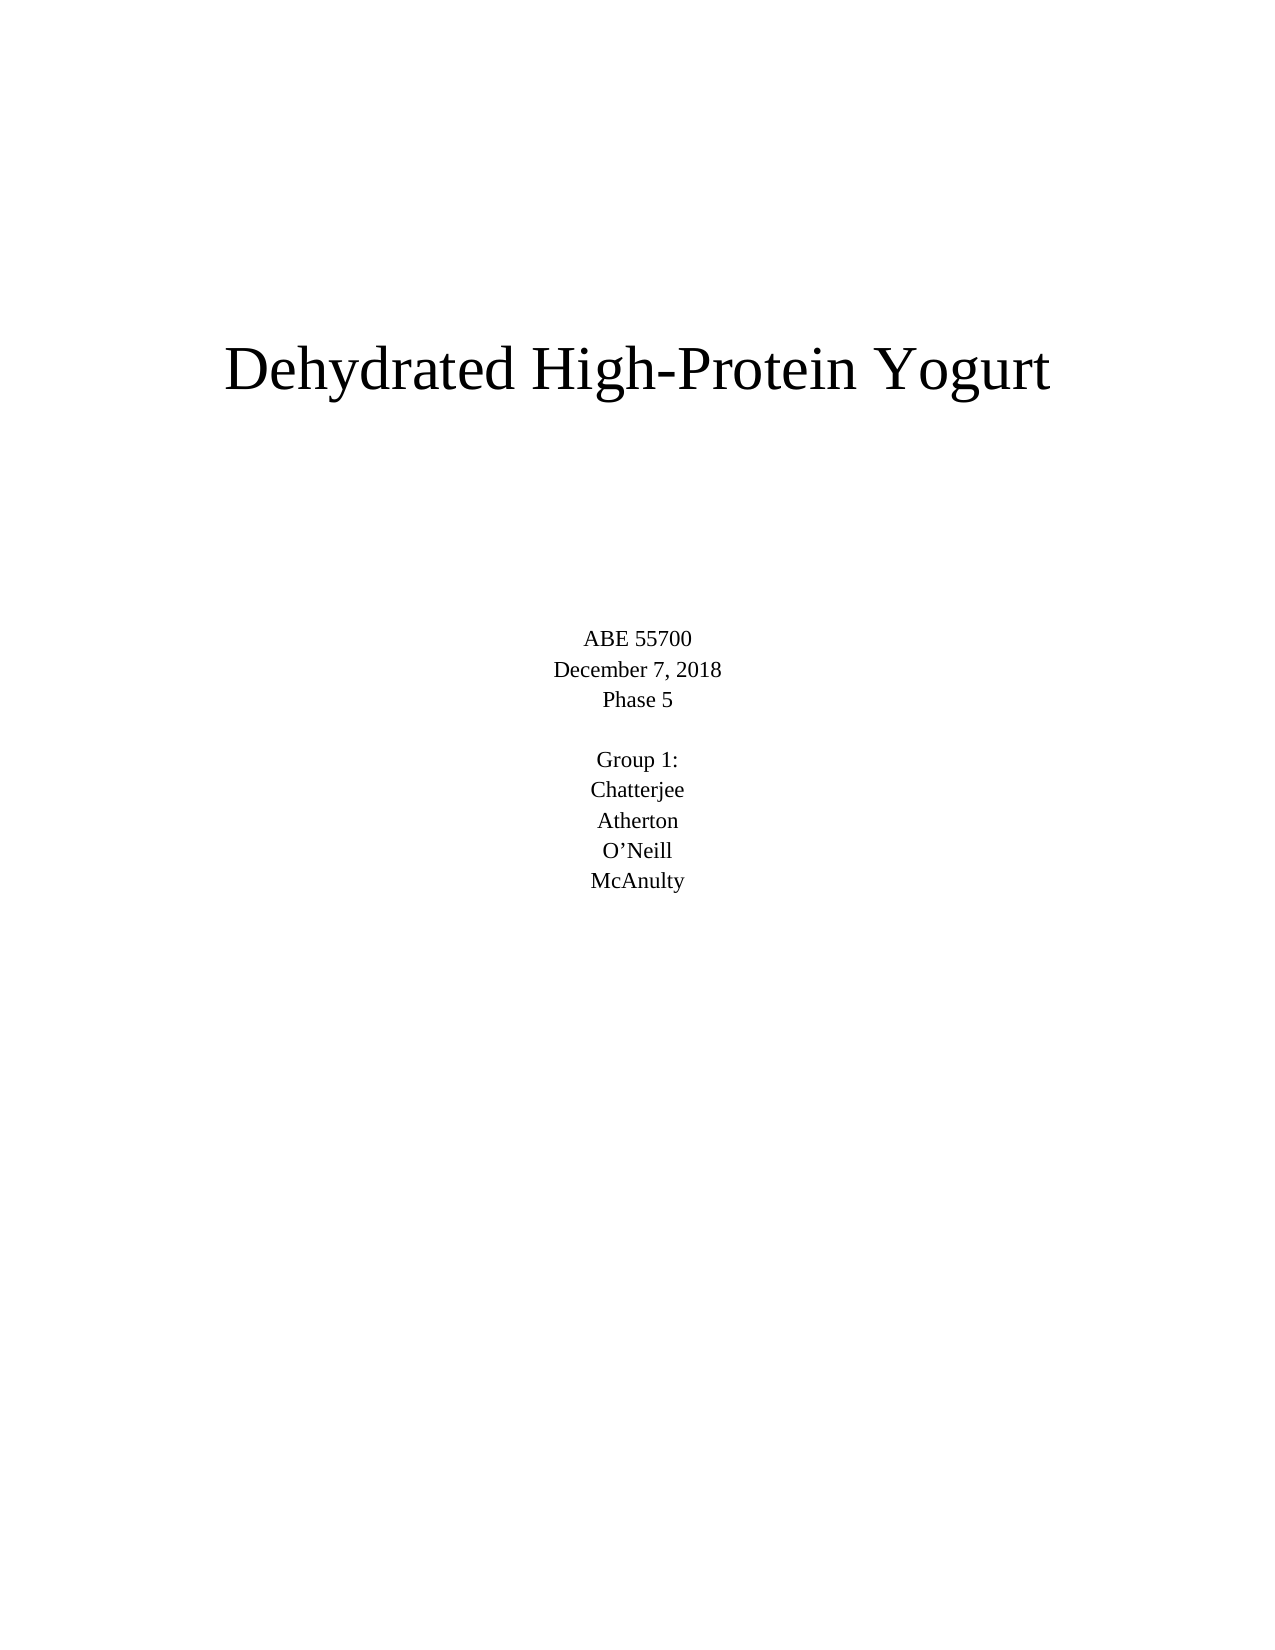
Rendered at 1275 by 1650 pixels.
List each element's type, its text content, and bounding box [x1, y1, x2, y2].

text McAnulty [150, 867, 1125, 893]
text Group 1: [150, 746, 1125, 773]
text O’Neill [150, 837, 1125, 863]
text ABE 55700 [150, 625, 1125, 652]
text Dehydrated High-Protein Yogurt [150, 331, 1125, 403]
text Chatterjee [150, 776, 1125, 803]
text Phase 5 [150, 686, 1125, 712]
text December 7, 2018 [150, 656, 1125, 682]
text Atherton [150, 807, 1125, 833]
